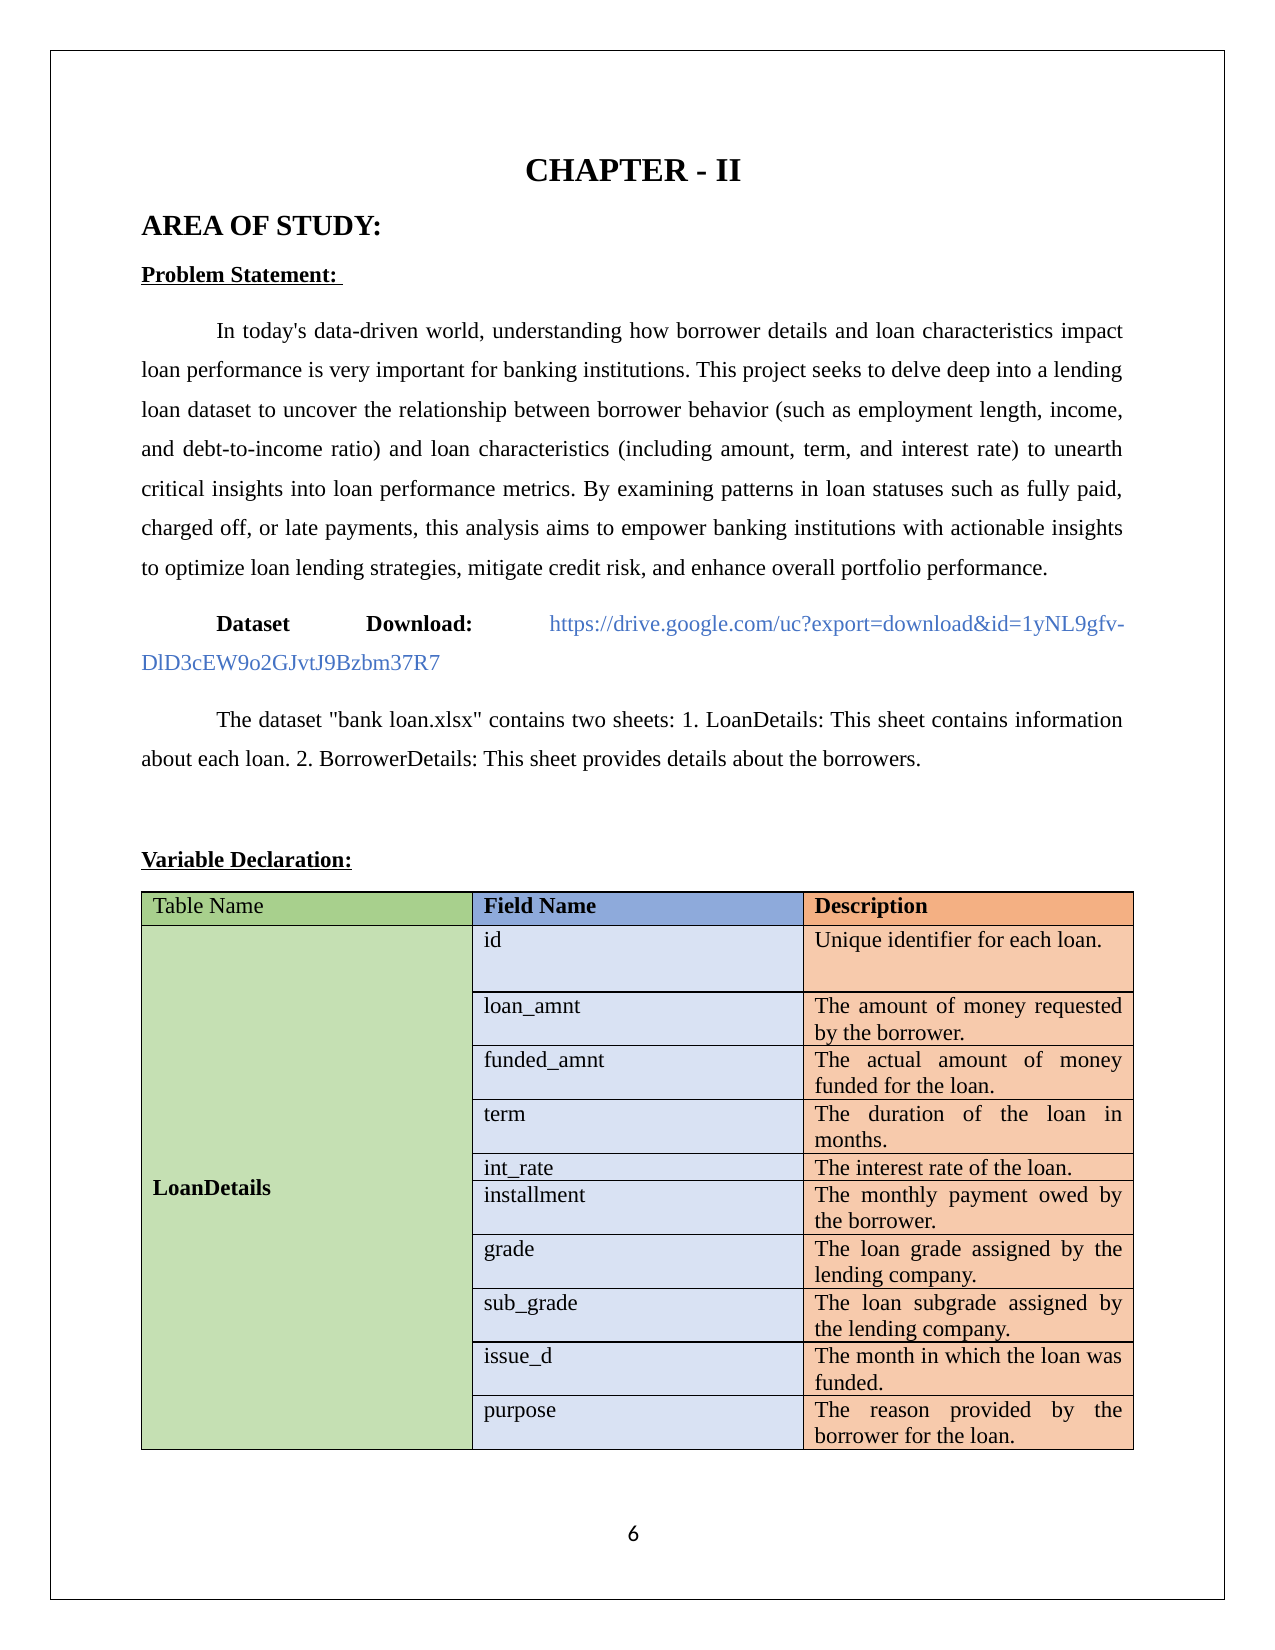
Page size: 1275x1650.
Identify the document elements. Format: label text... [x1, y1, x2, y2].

table_cell The monthly payment owed by the borrower. [804, 1181, 1133, 1234]
table_cell LoanDetails [142, 926, 472, 1449]
table_cell issue_d [473, 1343, 803, 1395]
table_cell The duration of the loan in months. [804, 1100, 1133, 1153]
text CHAPTER - II [141, 150, 1125, 188]
table_cell term [473, 1100, 803, 1153]
table_cell purpose [473, 1396, 803, 1449]
table_header Description [804, 893, 1133, 925]
table_cell The loan grade assigned by the lending company. [804, 1235, 1133, 1288]
table_cell The actual amount of money funded for the loan. [804, 1046, 1133, 1099]
table_cell The loan subgrade assigned by the lending company. [804, 1289, 1133, 1341]
text The dataset "bank loan.xlsx" contains two sheets: 1. LoanDetails: This sheet contains information about each loan. 2. BorrowerDetails: This sheet provides details about the borrowers. [141, 706, 1125, 771]
table_cell sub_grade [473, 1289, 803, 1341]
table_cell installment [473, 1181, 803, 1234]
table_cell The interest rate of the loan. [804, 1154, 1133, 1180]
text Variable Declaration: [141, 846, 1125, 873]
text Problem Statement: [141, 261, 1125, 287]
table_cell id [473, 926, 803, 991]
table_cell The month in which the loan was funded. [804, 1343, 1133, 1395]
table_cell The reason provided by the borrower for the loan. [804, 1396, 1133, 1449]
table_cell The amount of money requested by the borrower. [804, 993, 1133, 1045]
text AREA OF STUDY: [141, 208, 1125, 242]
table_cell Unique identifier for each loan. [804, 926, 1133, 991]
table_header Field Name [473, 893, 803, 925]
table_cell loan_amnt [473, 993, 803, 1045]
text Dataset Download: https://drive.google.com/uc?export=download&id=1yNL9gfv-DlD3cEW9o2GJvtJ9Bzbm37R7 [141, 610, 1125, 676]
text In today's data-driven world, understanding how borrower details and loan characteristics impact loan performance is very important for banking institutions. This project seeks to delve deep into a lending loan dataset to uncover the relationship between borrower behavior (such as employment length, income, and debt-to-income ratio) and loan characteristics (including amount, term, and interest rate) to unearth critical insights into loan performance metrics. By examining patterns in loan statuses such as fully paid, charged off, or late payments, this analysis aims to empower banking institutions with actionable insights to optimize loan lending strategies, mitigate credit risk, and enhance overall portfolio performance. [141, 317, 1125, 580]
table_cell grade [473, 1235, 803, 1288]
table_cell funded_amnt [473, 1046, 803, 1099]
table_cell int_rate [473, 1154, 803, 1180]
table_header Table Name [142, 893, 472, 925]
